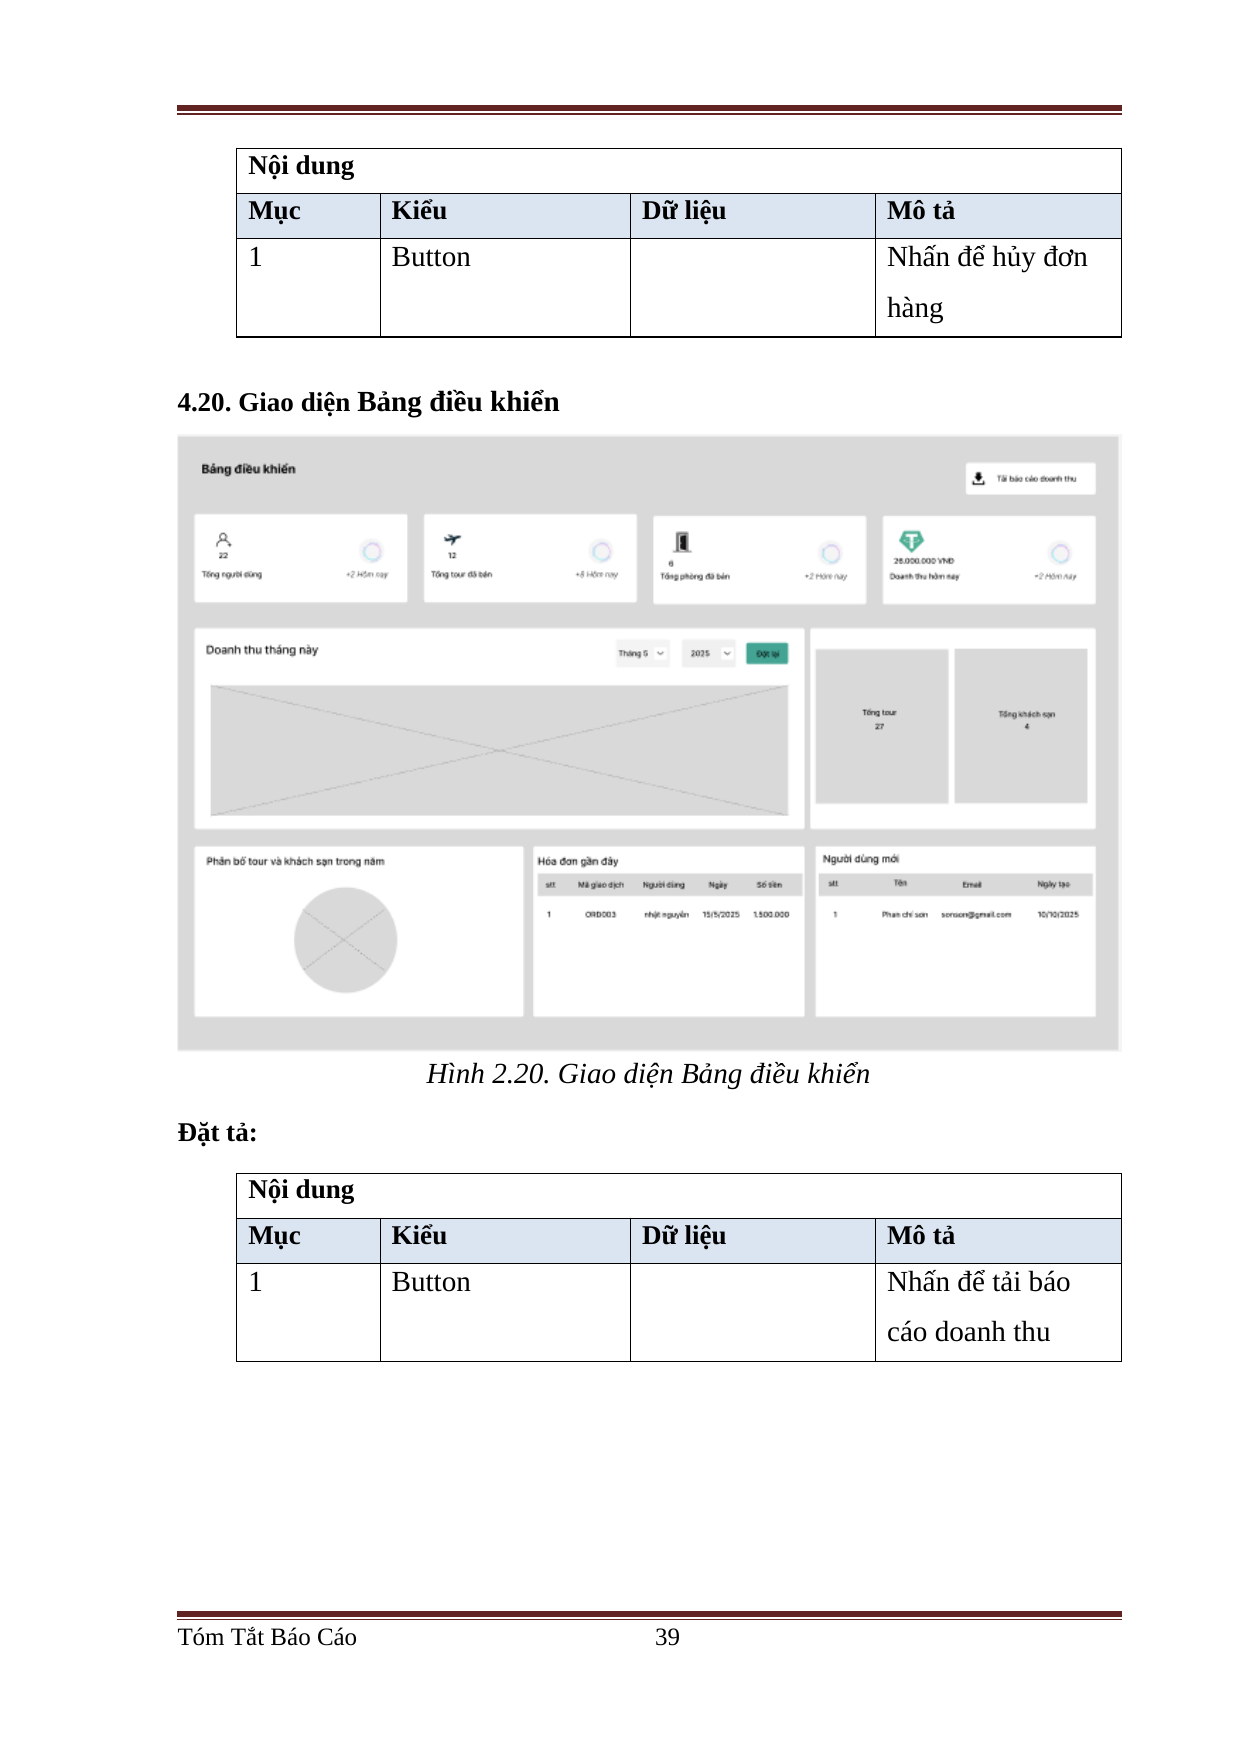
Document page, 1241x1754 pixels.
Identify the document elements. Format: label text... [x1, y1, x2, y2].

table_cell 1 [237, 239, 380, 336]
picture [177, 434, 1123, 1052]
table_cell Button [381, 1264, 630, 1361]
table_cell 1 [237, 1264, 380, 1361]
text 4.20. Giao diện Bảng điều khiển [177, 384, 1122, 418]
table_cell Mô tả [876, 1219, 1121, 1263]
text Hình 2.20. Giao diện Bảng điều khiển [177, 1052, 1122, 1090]
table_cell [631, 239, 875, 336]
table_cell Mục [237, 1219, 380, 1263]
table_cell Kiểu [381, 1219, 630, 1263]
table_cell Nhấn để tải báo cáo doanh thu [876, 1264, 1121, 1361]
table_header Nội dung [237, 1174, 1121, 1218]
table_cell Nhấn để hủy đơn hàng [876, 239, 1121, 336]
table_cell Dữ liệu [631, 1219, 875, 1263]
table_cell Mục [237, 194, 380, 238]
table_header Nội dung [237, 149, 1121, 193]
table_cell Button [381, 239, 630, 336]
table_cell Dữ liệu [631, 194, 875, 238]
table_cell Kiểu [381, 194, 630, 238]
table_cell [631, 1264, 875, 1361]
table_cell Mô tả [876, 194, 1121, 238]
text Đặt tả: [177, 1116, 1122, 1147]
